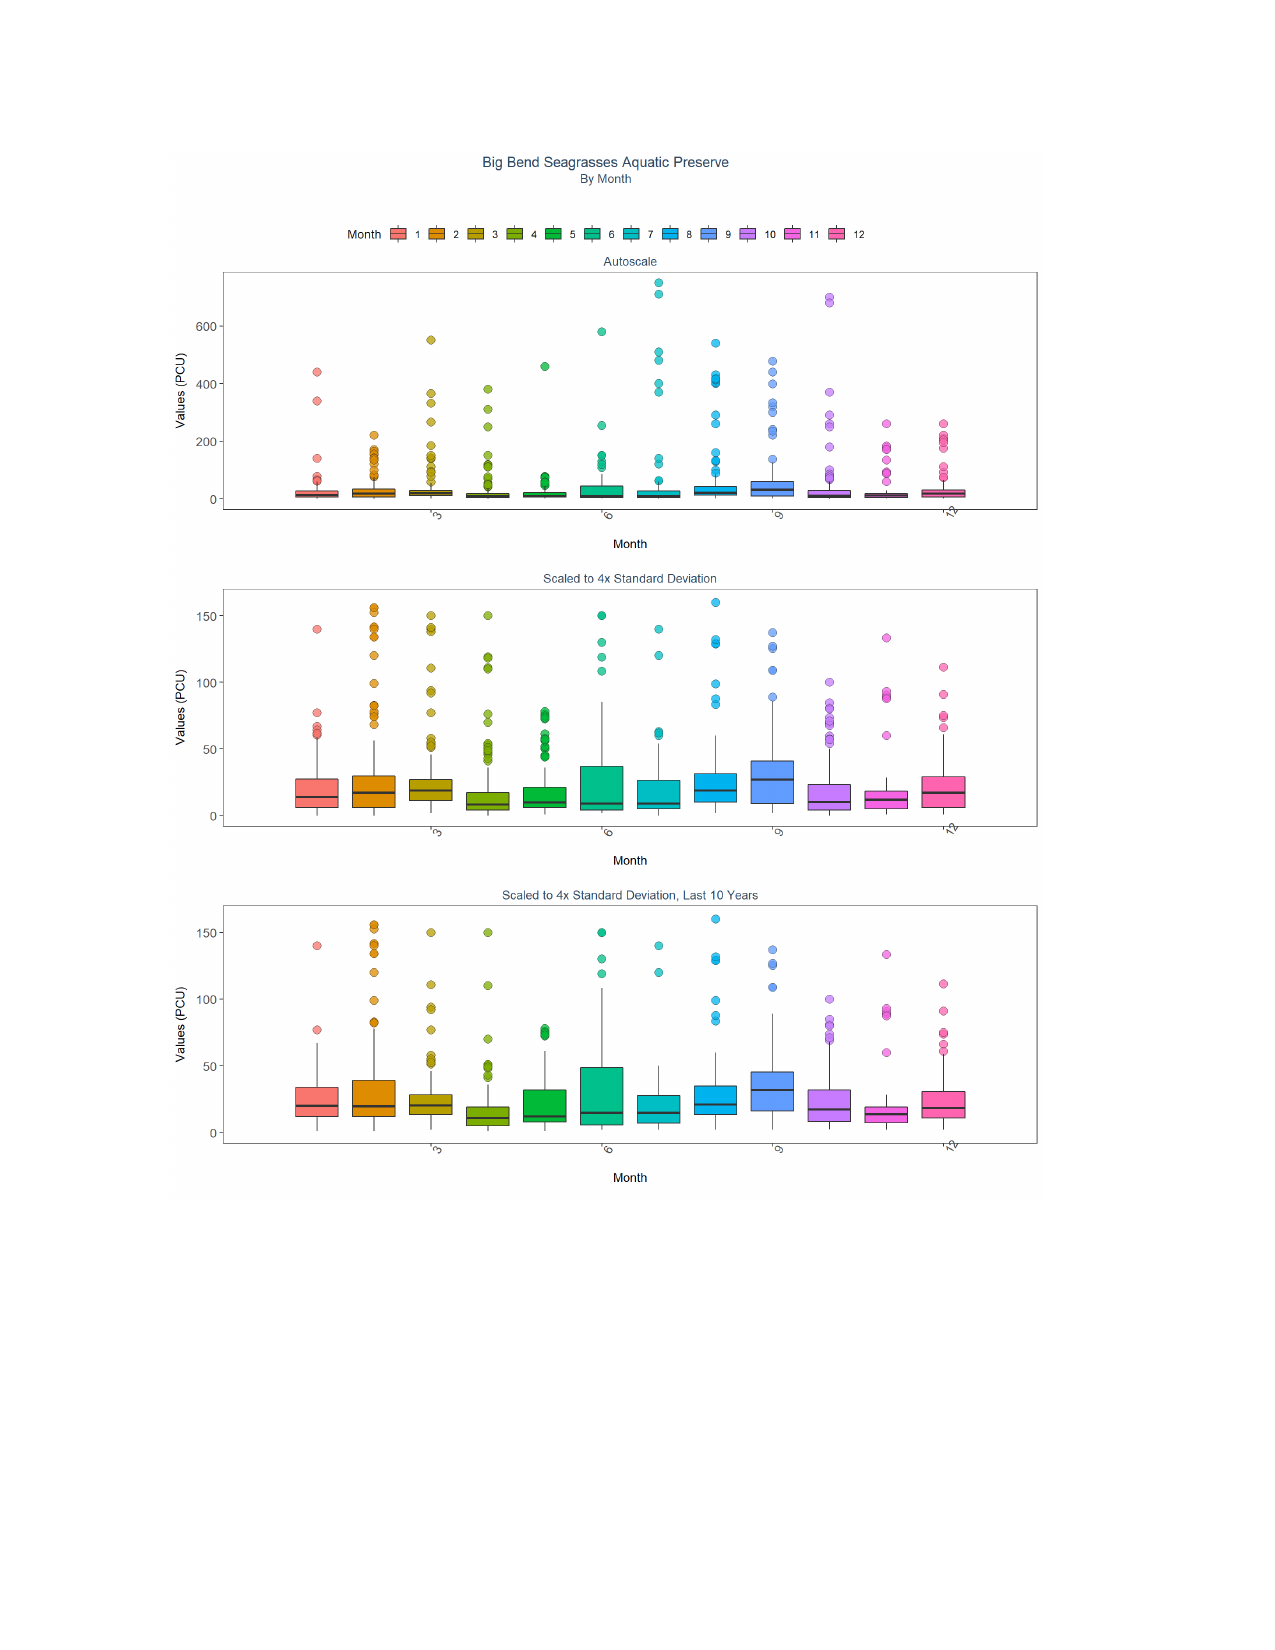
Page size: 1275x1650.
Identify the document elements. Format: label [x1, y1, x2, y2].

picture [168, 150, 1044, 1200]
